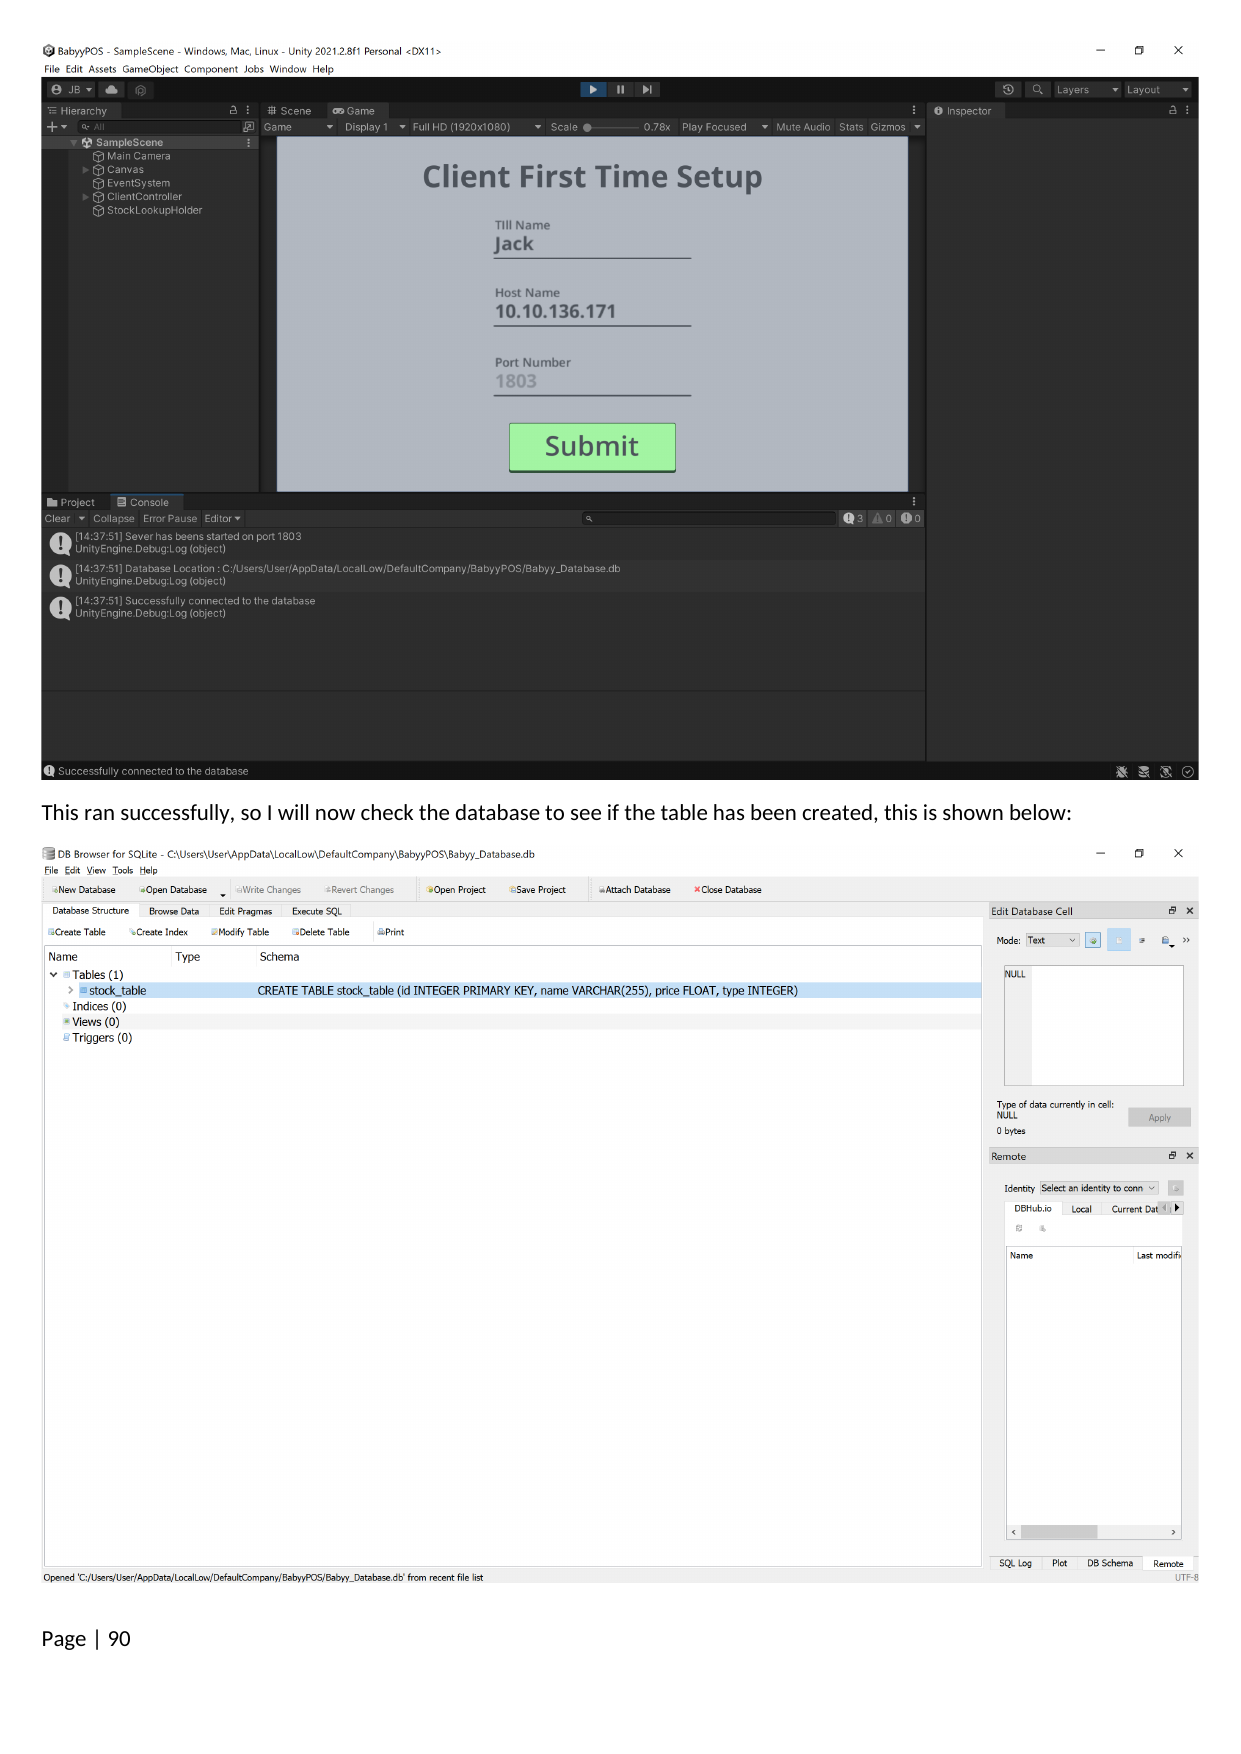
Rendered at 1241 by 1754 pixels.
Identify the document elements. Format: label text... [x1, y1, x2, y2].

text This ran successfully, so I will now check the database to see if the table has been created, this is shown below: [41, 798, 1199, 826]
picture [41, 845, 1199, 1583]
picture [41, 41, 1199, 780]
